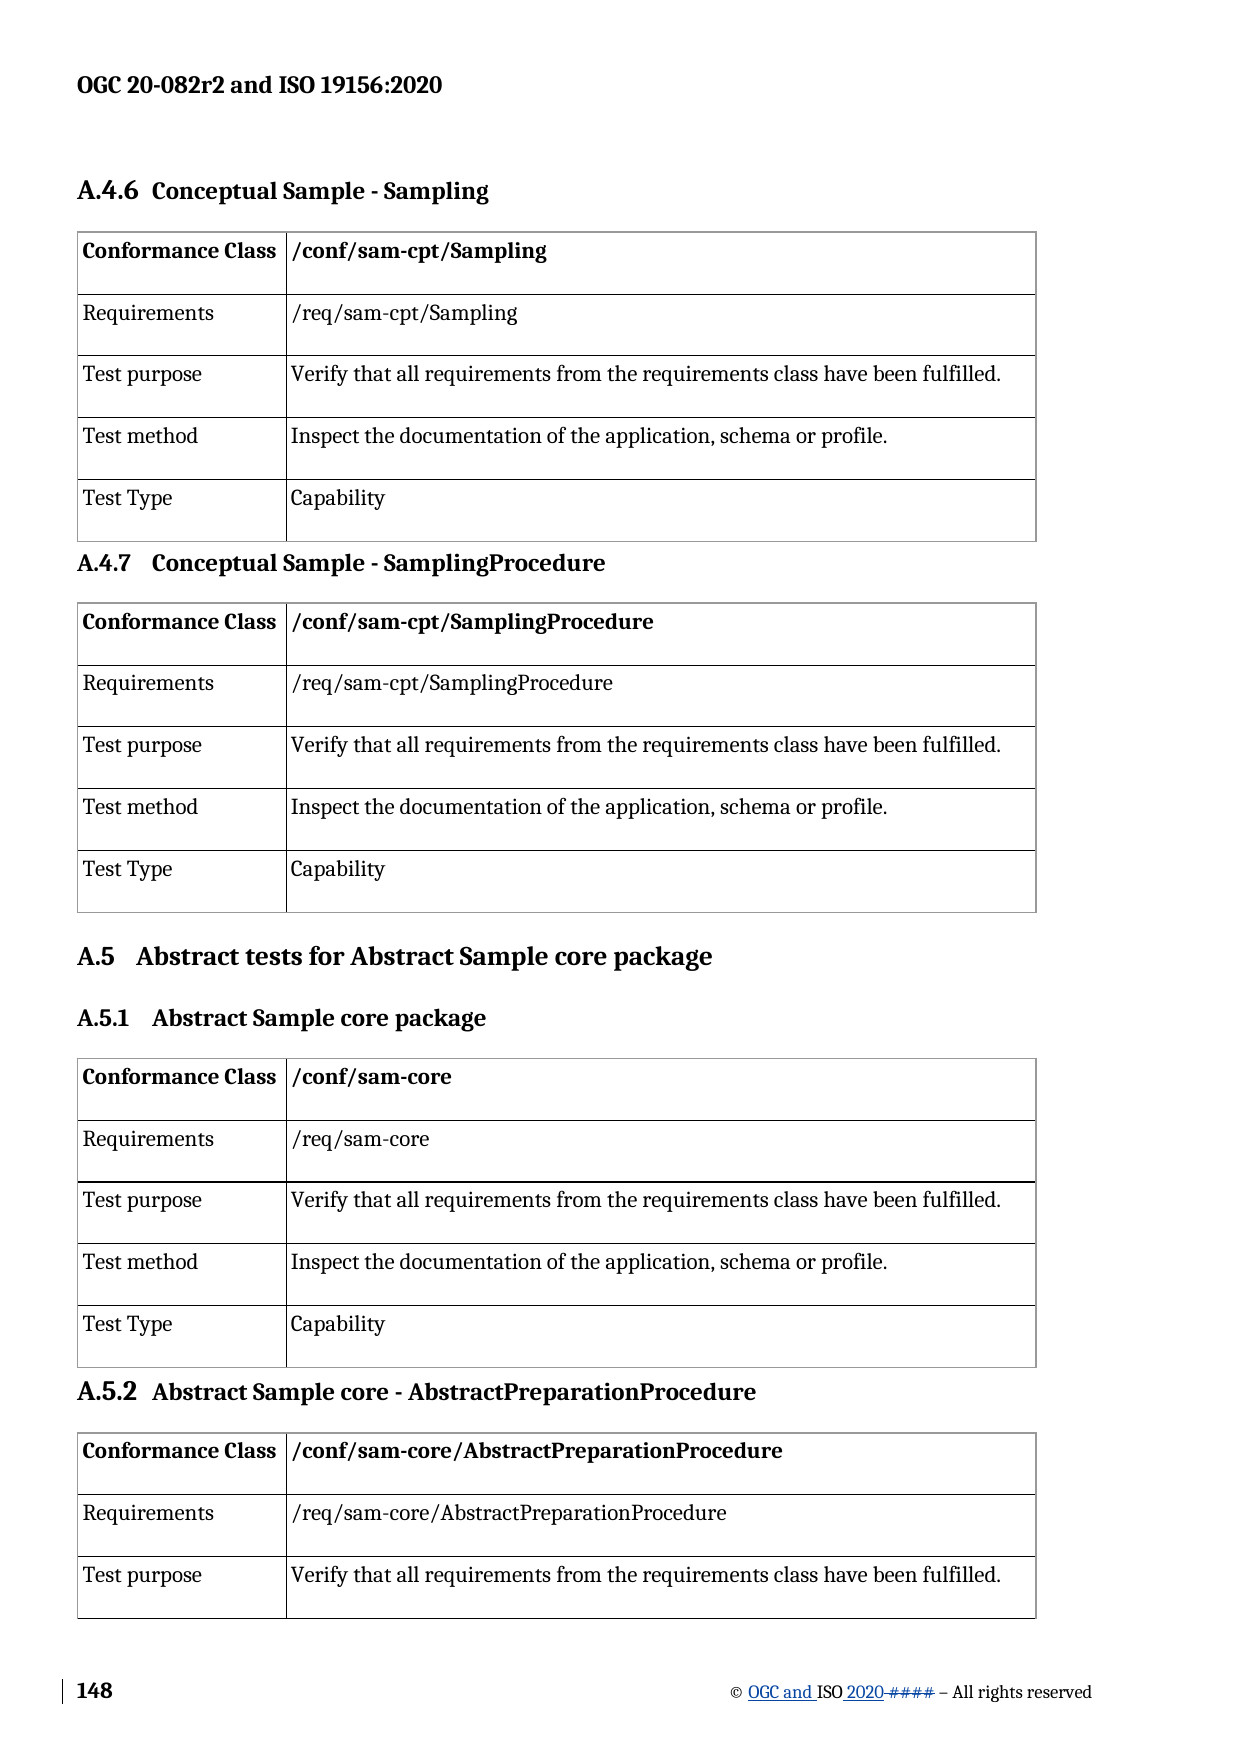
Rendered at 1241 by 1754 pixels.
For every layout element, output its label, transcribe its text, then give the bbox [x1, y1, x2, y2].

text Abstract tests for Abstract Sample core package [77, 941, 1092, 972]
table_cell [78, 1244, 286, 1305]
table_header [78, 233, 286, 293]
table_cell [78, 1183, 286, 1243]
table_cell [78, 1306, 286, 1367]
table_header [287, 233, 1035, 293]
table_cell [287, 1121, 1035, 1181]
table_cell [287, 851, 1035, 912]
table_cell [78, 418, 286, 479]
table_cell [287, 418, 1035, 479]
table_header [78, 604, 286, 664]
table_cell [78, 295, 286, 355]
text Abstract Sample core - AbstractPreparationProcedure [77, 1374, 1092, 1407]
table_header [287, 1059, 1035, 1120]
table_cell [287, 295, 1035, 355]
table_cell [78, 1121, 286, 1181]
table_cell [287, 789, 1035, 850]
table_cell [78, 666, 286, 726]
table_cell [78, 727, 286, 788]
text Abstract Sample core package [77, 1004, 1092, 1032]
text Conceptual Sample - Sampling [77, 174, 1092, 206]
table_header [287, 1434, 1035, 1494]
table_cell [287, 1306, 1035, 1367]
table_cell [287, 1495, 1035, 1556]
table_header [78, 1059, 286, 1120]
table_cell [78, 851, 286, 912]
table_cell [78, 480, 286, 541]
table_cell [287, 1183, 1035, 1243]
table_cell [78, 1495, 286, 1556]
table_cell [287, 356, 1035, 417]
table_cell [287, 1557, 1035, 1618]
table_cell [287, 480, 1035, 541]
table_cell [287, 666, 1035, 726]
text Conceptual Sample - SamplingProcedure [77, 548, 1092, 577]
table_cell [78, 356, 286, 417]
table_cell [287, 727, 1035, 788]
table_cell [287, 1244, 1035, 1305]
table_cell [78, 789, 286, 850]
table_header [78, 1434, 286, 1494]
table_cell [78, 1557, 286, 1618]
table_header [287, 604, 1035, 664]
